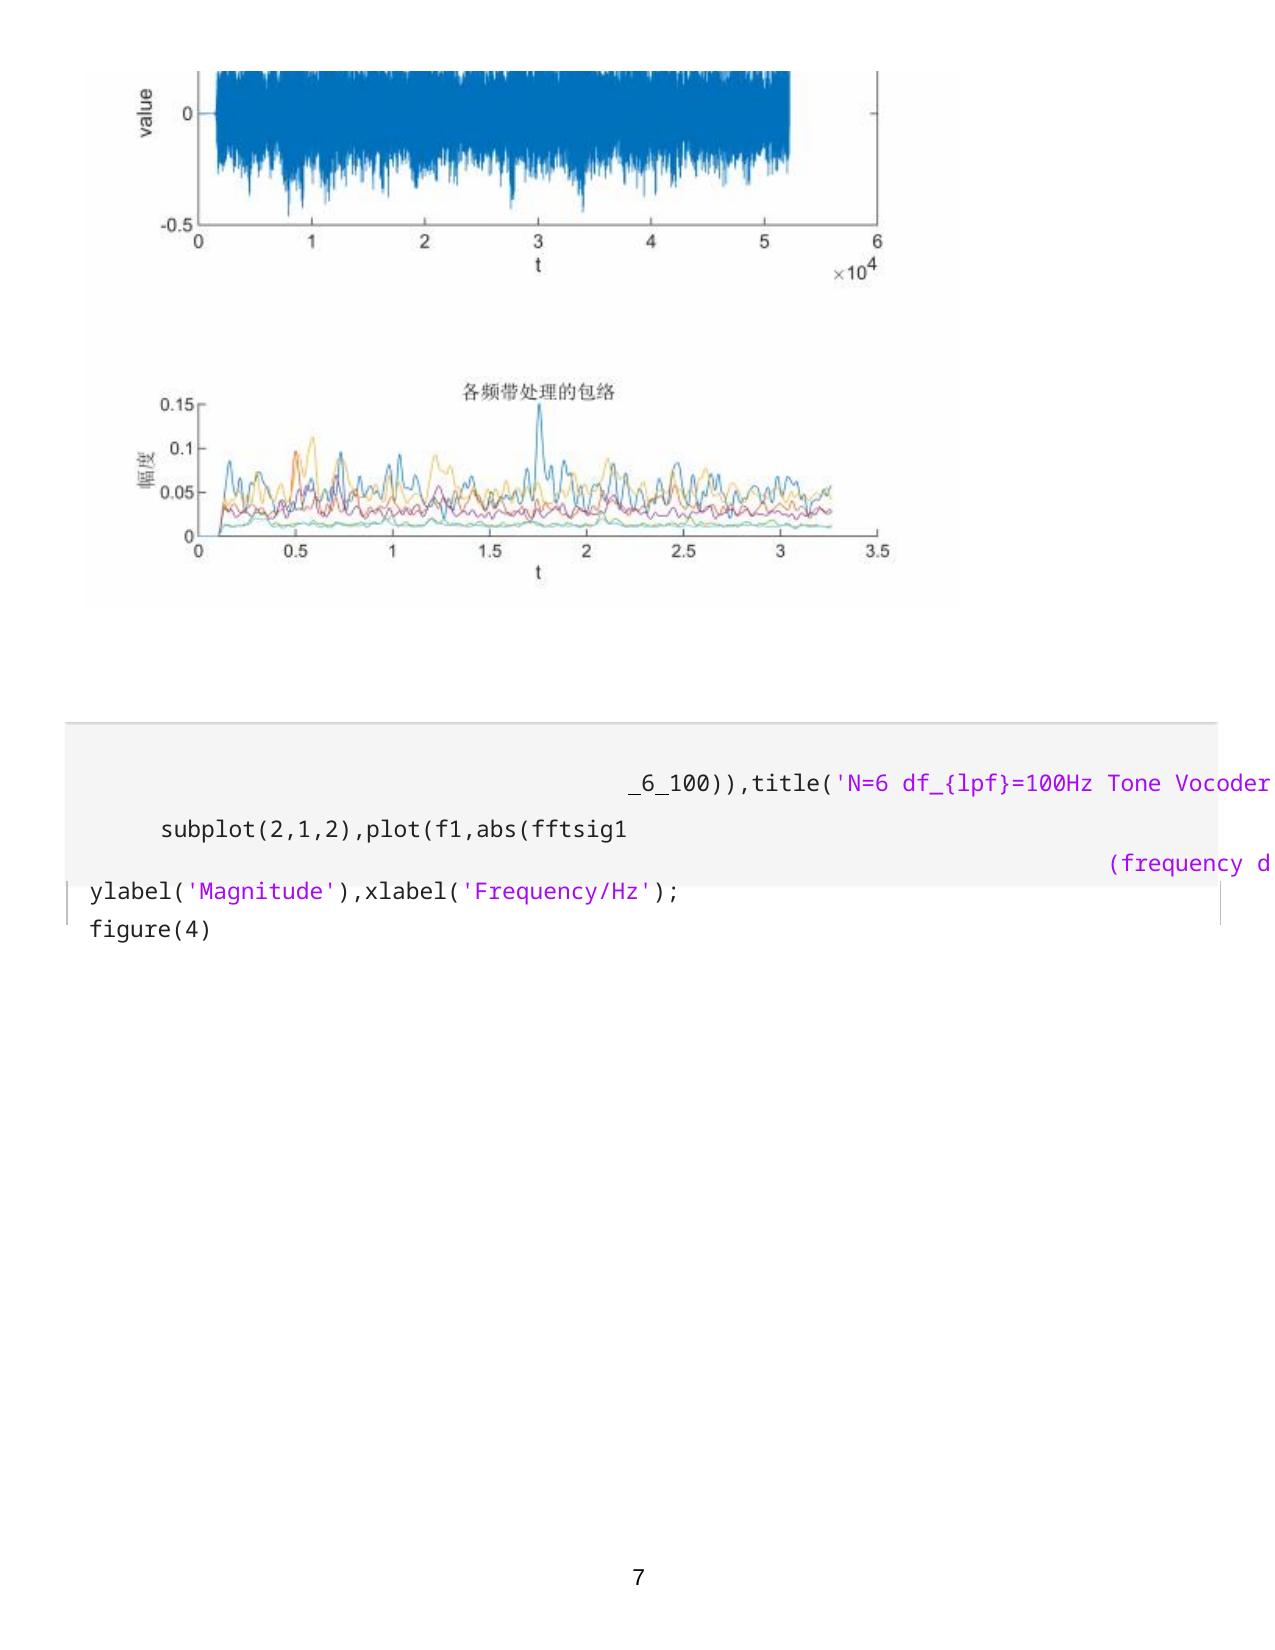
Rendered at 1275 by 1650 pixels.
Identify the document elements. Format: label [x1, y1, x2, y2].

picture [85, 71, 961, 609]
